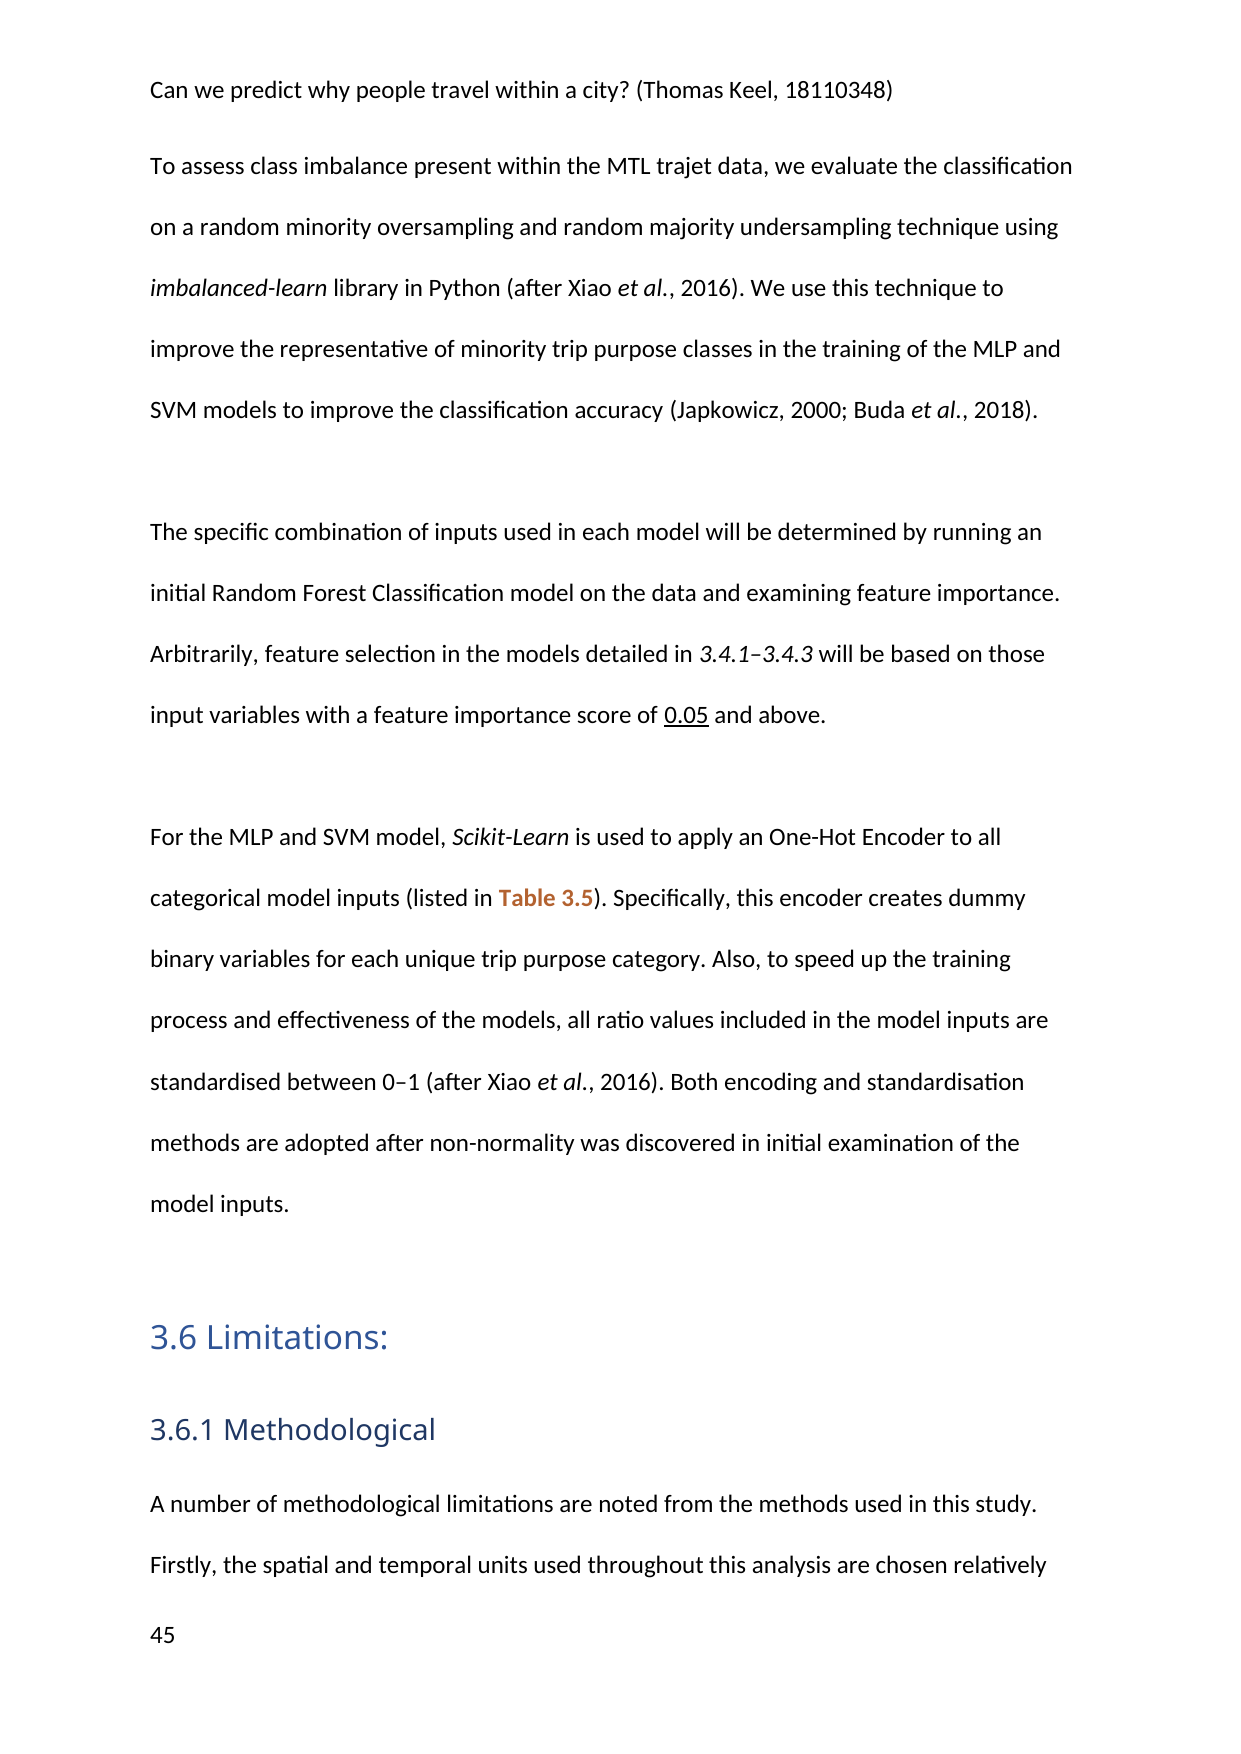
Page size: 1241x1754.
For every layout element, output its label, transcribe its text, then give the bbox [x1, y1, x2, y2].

text The specific combination of inputs used in each model will be determined by running an initial Random Forest Classification model on the data and examining feature importance. Arbitrarily, feature selection in the models detailed in 3.4.1–3.4.3 will be based on those input variables with a feature importance score of 0.05 and above. [150, 516, 1090, 730]
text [150, 1488, 1090, 1580]
text For the MLP and SVM model, Scikit-Learn is used to apply an One-Hot Encoder to all categorical model inputs (listed in Table 3.5). Specifically, this encoder creates dummy binary variables for each unique trip purpose category. Also, to speed up the training process and effectiveness of the models, all ratio values included in the model inputs are standardised between 0–1 (after Xiao et al., 2016). Both encoding and standardisation methods are adopted after non-normality was discovered in initial examination of the model inputs. [150, 821, 1090, 1218]
text To assess class imbalance present within the MTL trajet data, we evaluate the classification on a ﻿random minority oversampling and random majority undersampling technique using imbalanced-learn library in Python (after Xiao et al., 2016). We use this technique to improve the representative of minority trip purpose classes in the training of the MLP and SVM models to improve the classification accuracy (Japkowicz, 2000; Buda et al., 2018). [150, 150, 1090, 425]
subtitle 3.6 Limitations: [150, 1314, 1090, 1359]
subtitle 3.6.1 Methodological [150, 1409, 1090, 1449]
